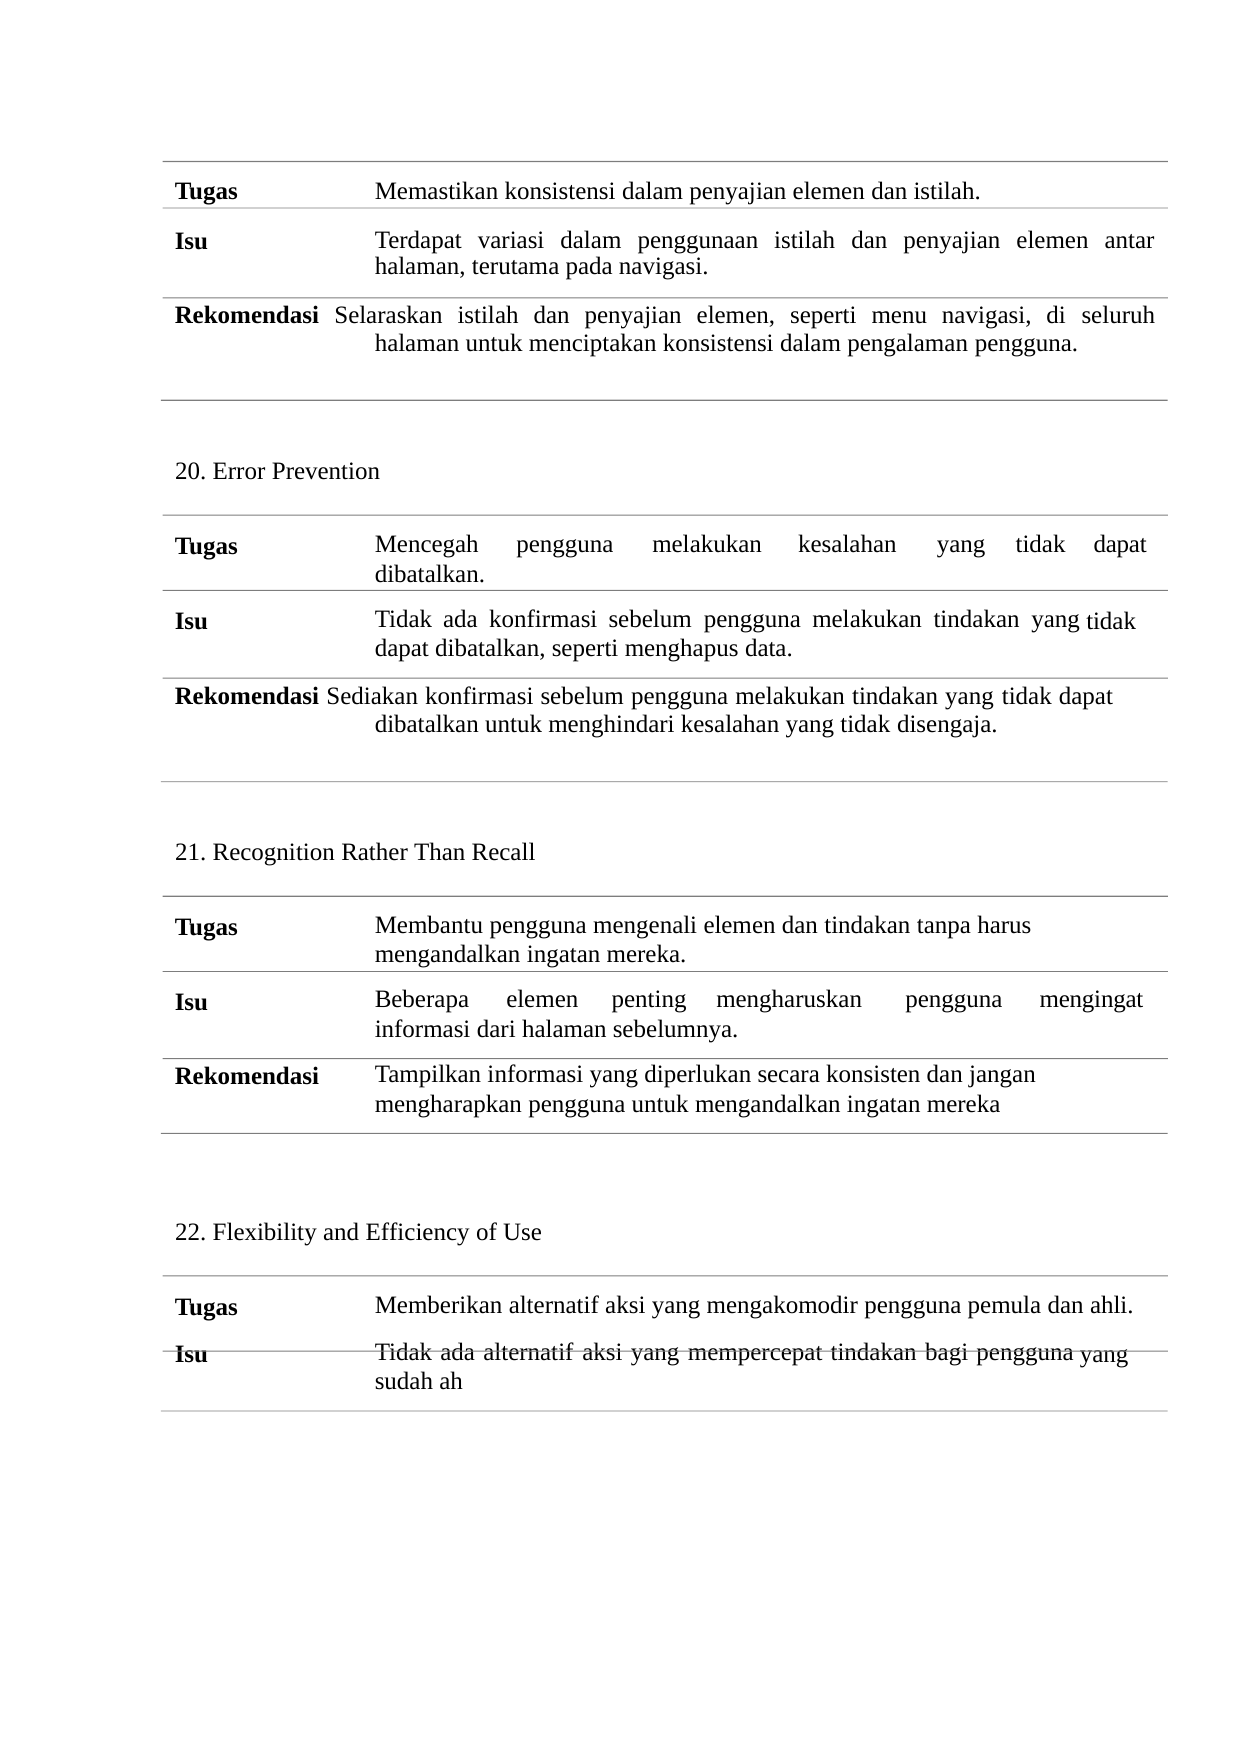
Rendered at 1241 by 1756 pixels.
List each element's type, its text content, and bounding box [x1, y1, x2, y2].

text Isu Terdapat variasi dalam penggunaan istilah dan penyajian elemen antar halaman, terutama pada navigasi. [174, 227, 1154, 280]
text Rekomendasi Sediakan konfirmasi sebelum pengguna melakukan tindakan yang tidak dapat dibatalkan untuk menghindari kesalahan yang tidak disengaja. [174, 683, 1113, 738]
text Rekomendasi Selaraskan istilah dan penyajian elemen, seperti menu navigasi, di seluruh halaman untuk menciptakan konsistensi dalam pengalaman pengguna. [174, 302, 1155, 356]
text Tugas Mencegah pengguna melakukan kesalahan yang tidak dapat dibatalkan. [174, 531, 1156, 588]
text Rekomendasi Tampilkan informasi yang diperlukan secara konsisten dan jangan mengharapkan pengguna untuk mengandalkan ingatan mereka [174, 1062, 1109, 1117]
text Isu Tidak ada alternatif aksi yang mempercepat tindakan bagi pengguna yang sudah ah [174, 1352, 1154, 1395]
text Tugas Membantu pengguna mengenali elemen dan tindakan tanpa harus mengandalkan ingatan mereka. [174, 912, 1133, 968]
text Isu Beberapa elemen penting mengharuskan pengguna mengingat informasi dari halaman sebelumnya. [174, 987, 1156, 1043]
text Isu Tidak ada konfirmasi sebelum pengguna melakukan tindakan yang tidak dapat dibatalkan, seperti menghapus data. [174, 607, 1154, 662]
text Tugas Memberikan alternatif aksi yang mengakomodir pengguna pemula dan ahli. [174, 1292, 1156, 1319]
subtitle Error Prevention [175, 456, 1167, 485]
subtitle Flexibility and Efficiency of Use [175, 1217, 1167, 1246]
subtitle Recognition Rather Than Recall [175, 837, 1167, 866]
text Tugas Memastikan konsistensi dalam penyajian elemen dan istilah. [174, 176, 1167, 205]
